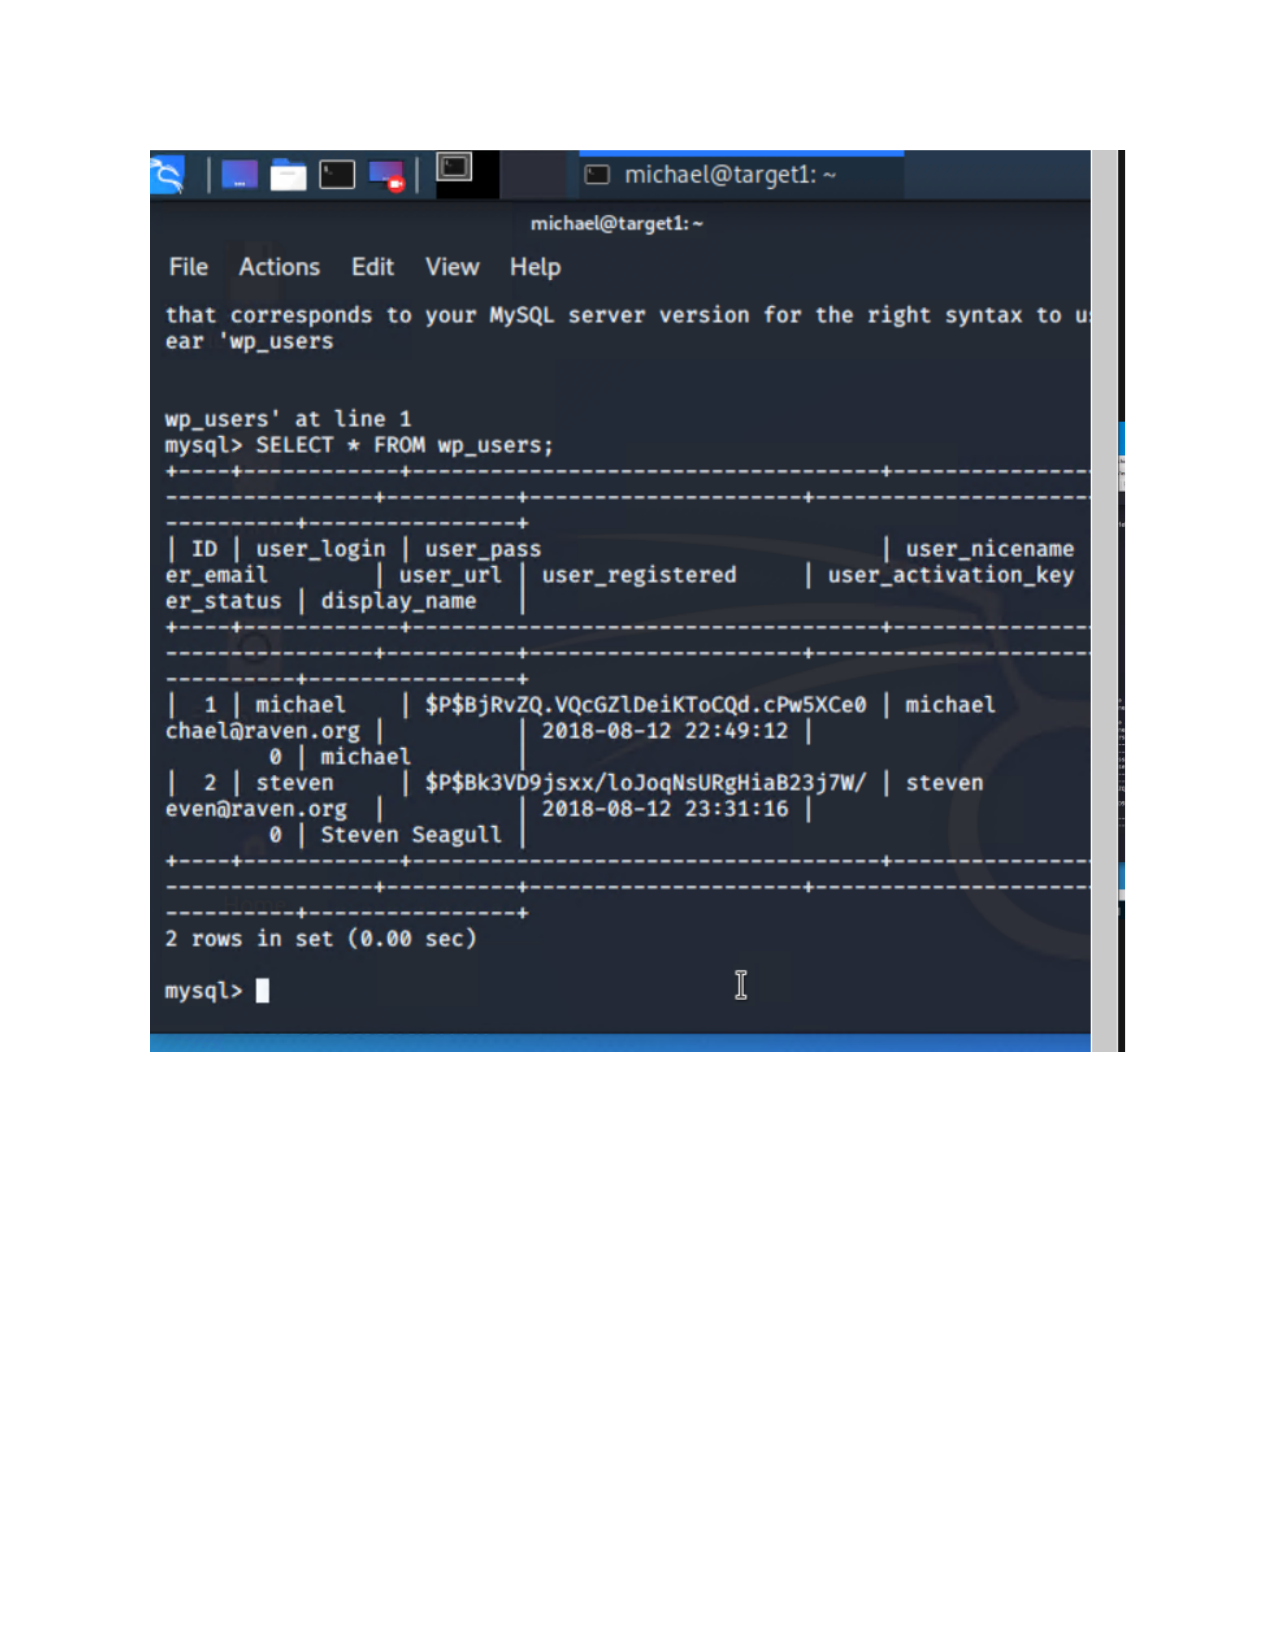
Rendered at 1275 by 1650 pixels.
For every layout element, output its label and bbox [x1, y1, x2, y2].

picture [150, 150, 1125, 1052]
